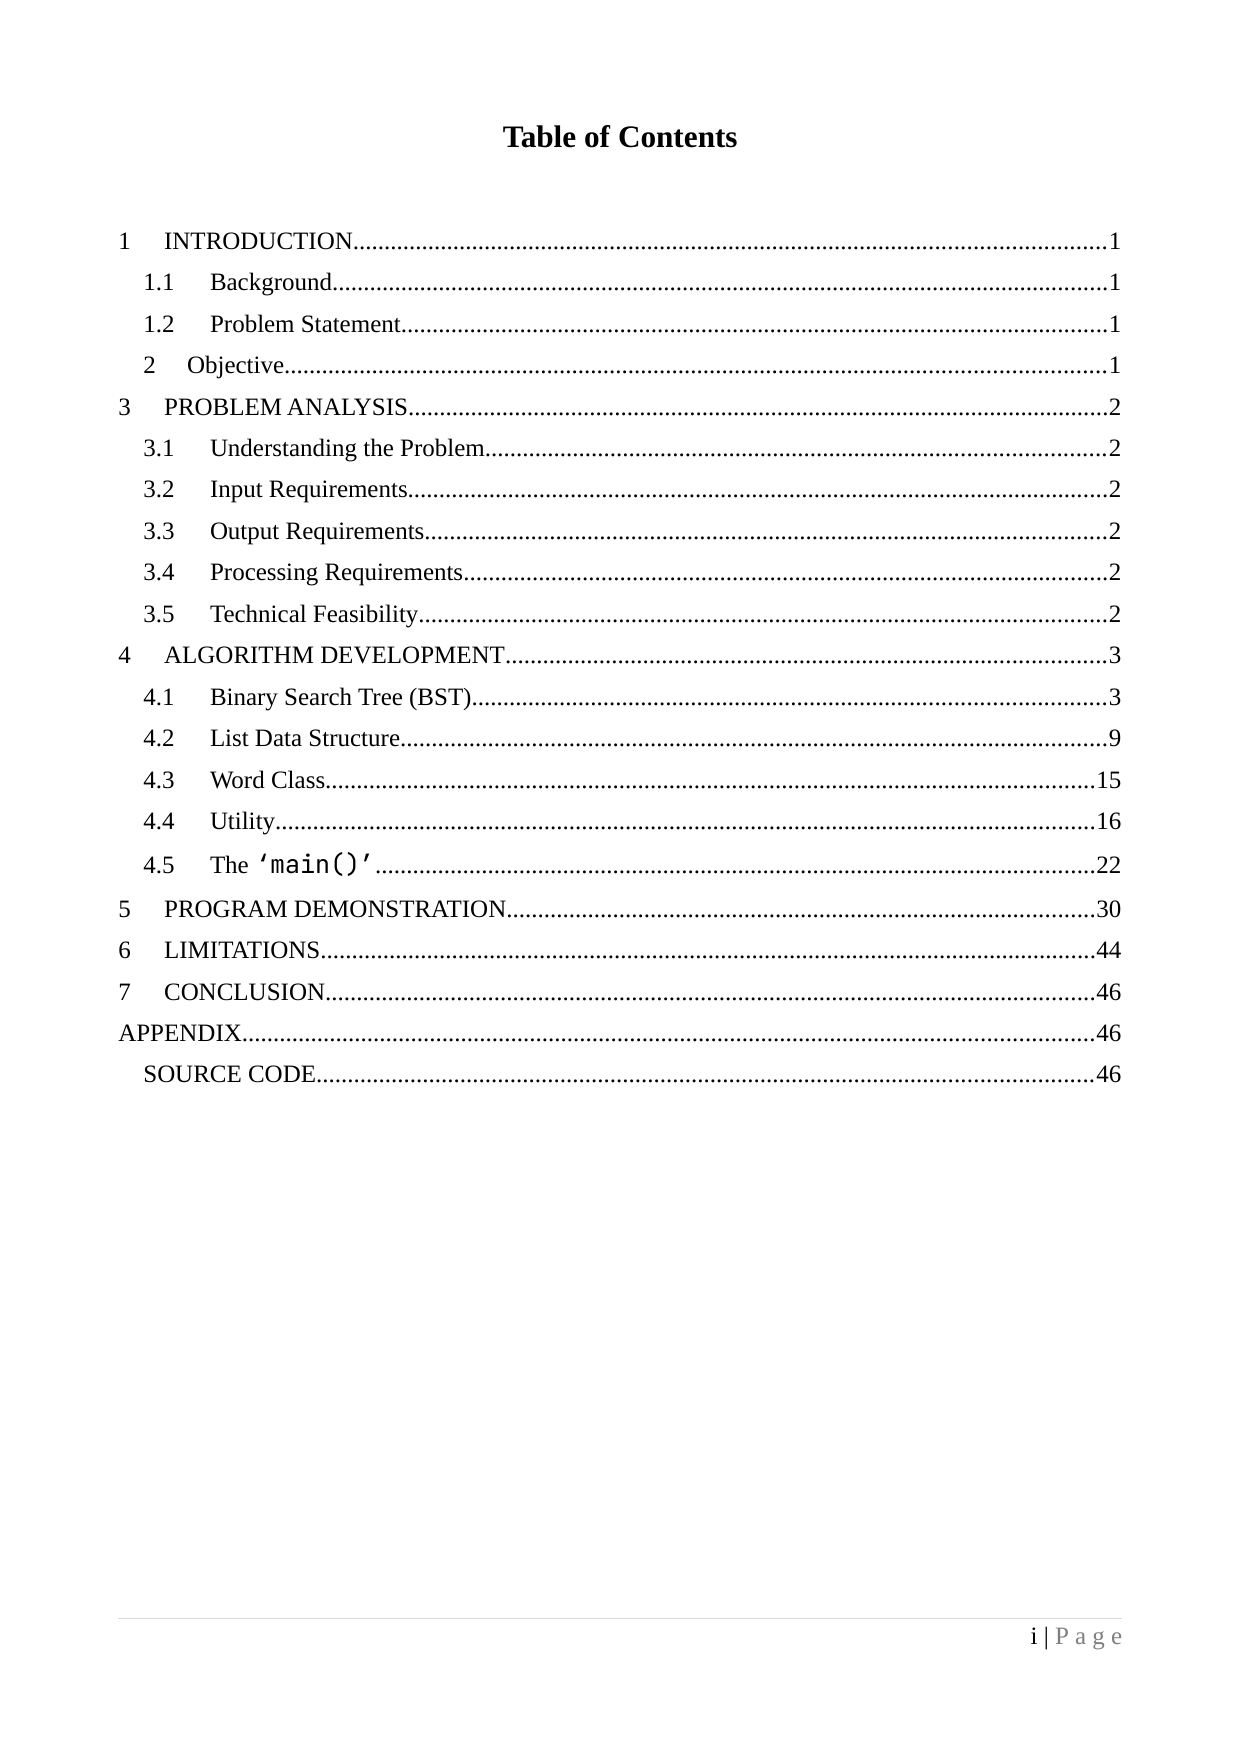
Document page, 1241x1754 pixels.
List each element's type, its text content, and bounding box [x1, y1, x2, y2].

text Table of Contents [118, 118, 1122, 154]
